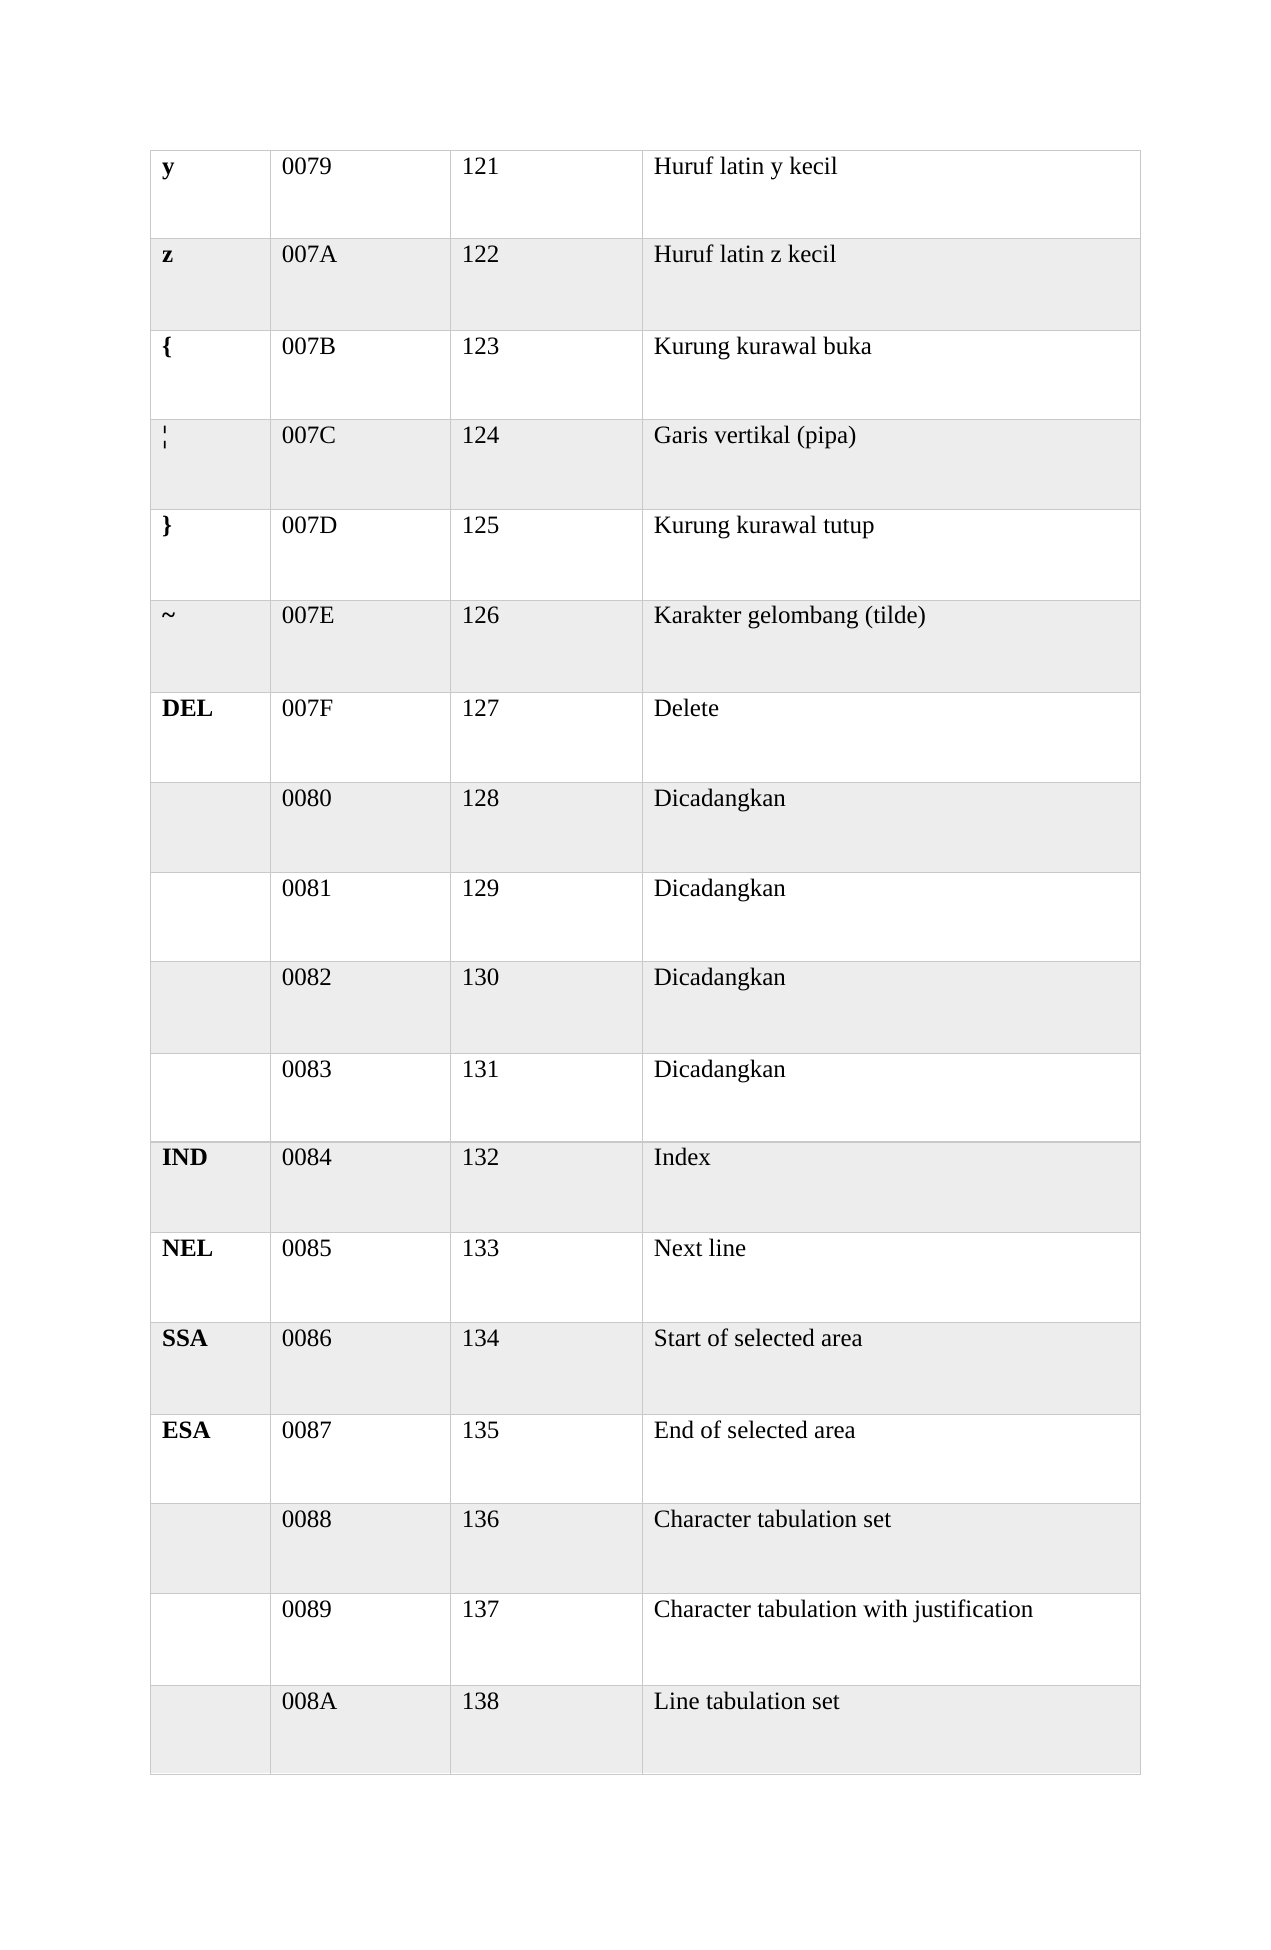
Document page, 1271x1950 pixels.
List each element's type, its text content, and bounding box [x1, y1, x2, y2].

table_cell y [151, 151, 270, 238]
table_cell [151, 1594, 270, 1685]
table_cell 0084 [271, 1143, 450, 1232]
table_cell [151, 1504, 270, 1593]
table_cell Dicadangkan [643, 783, 1140, 872]
table_cell 0079 [271, 151, 450, 238]
table_cell Index [643, 1143, 1140, 1232]
table_cell 0080 [271, 783, 450, 872]
table_cell NEL [151, 1233, 270, 1322]
table_cell Kurung kurawal tutup [643, 510, 1140, 599]
table_cell Huruf latin z kecil [643, 239, 1140, 330]
table_cell z [151, 239, 270, 330]
table_cell ESA [151, 1415, 270, 1503]
table_cell 125 [451, 510, 642, 599]
table_cell End of selected area [643, 1415, 1140, 1503]
table_cell DEL [151, 693, 270, 782]
table_cell 0088 [271, 1504, 450, 1593]
table_cell 007C [271, 420, 450, 509]
table_cell ~ [151, 601, 270, 692]
table_cell Kurung kurawal buka [643, 331, 1140, 419]
table_cell 127 [451, 693, 642, 782]
table_cell 0086 [271, 1323, 450, 1414]
table_cell 124 [451, 420, 642, 509]
table_cell 134 [451, 1323, 642, 1414]
table_cell 0085 [271, 1233, 450, 1322]
table_cell Huruf latin y kecil [643, 151, 1140, 238]
table_cell 008A [271, 1686, 450, 1773]
table_cell 0089 [271, 1594, 450, 1685]
table_cell 130 [451, 962, 642, 1053]
table_cell [151, 783, 270, 872]
table_cell 0082 [271, 962, 450, 1053]
table_cell 135 [451, 1415, 642, 1503]
table_cell 007F [271, 693, 450, 782]
table_cell { [151, 331, 270, 419]
table_cell Start of selected area [643, 1323, 1140, 1414]
table_cell 007E [271, 601, 450, 692]
table_cell [151, 1054, 270, 1141]
table_cell 0087 [271, 1415, 450, 1503]
table_cell 0083 [271, 1054, 450, 1141]
table_cell 131 [451, 1054, 642, 1141]
table_cell Karakter gelombang (tilde) [643, 601, 1140, 692]
table_cell SSA [151, 1323, 270, 1414]
table_cell 0081 [271, 873, 450, 961]
table_cell } [151, 510, 270, 599]
table_cell 137 [451, 1594, 642, 1685]
table_cell 138 [451, 1686, 642, 1773]
table_cell Dicadangkan [643, 962, 1140, 1053]
table_cell Dicadangkan [643, 873, 1140, 961]
table_cell 121 [451, 151, 642, 238]
table_cell [151, 873, 270, 961]
table_cell 133 [451, 1233, 642, 1322]
table_cell Next line [643, 1233, 1140, 1322]
table_cell 136 [451, 1504, 642, 1593]
table_cell ¦ [151, 420, 270, 509]
table_cell 123 [451, 331, 642, 419]
table_cell 126 [451, 601, 642, 692]
table_cell Garis vertikal (pipa) [643, 420, 1140, 509]
table_cell [151, 1686, 270, 1773]
table_cell 129 [451, 873, 642, 961]
table_cell Character tabulation set [643, 1504, 1140, 1593]
table_cell 132 [451, 1143, 642, 1232]
table_cell 128 [451, 783, 642, 872]
table_cell Line tabulation set [643, 1686, 1140, 1773]
table_cell IND [151, 1143, 270, 1232]
table_cell 122 [451, 239, 642, 330]
table_cell Delete [643, 693, 1140, 782]
table_cell Character tabulation with justification [643, 1594, 1140, 1685]
table_cell 007D [271, 510, 450, 599]
table_cell 007A [271, 239, 450, 330]
table_cell Dicadangkan [643, 1054, 1140, 1141]
table_cell 007B [271, 331, 450, 419]
table_cell [151, 962, 270, 1053]
